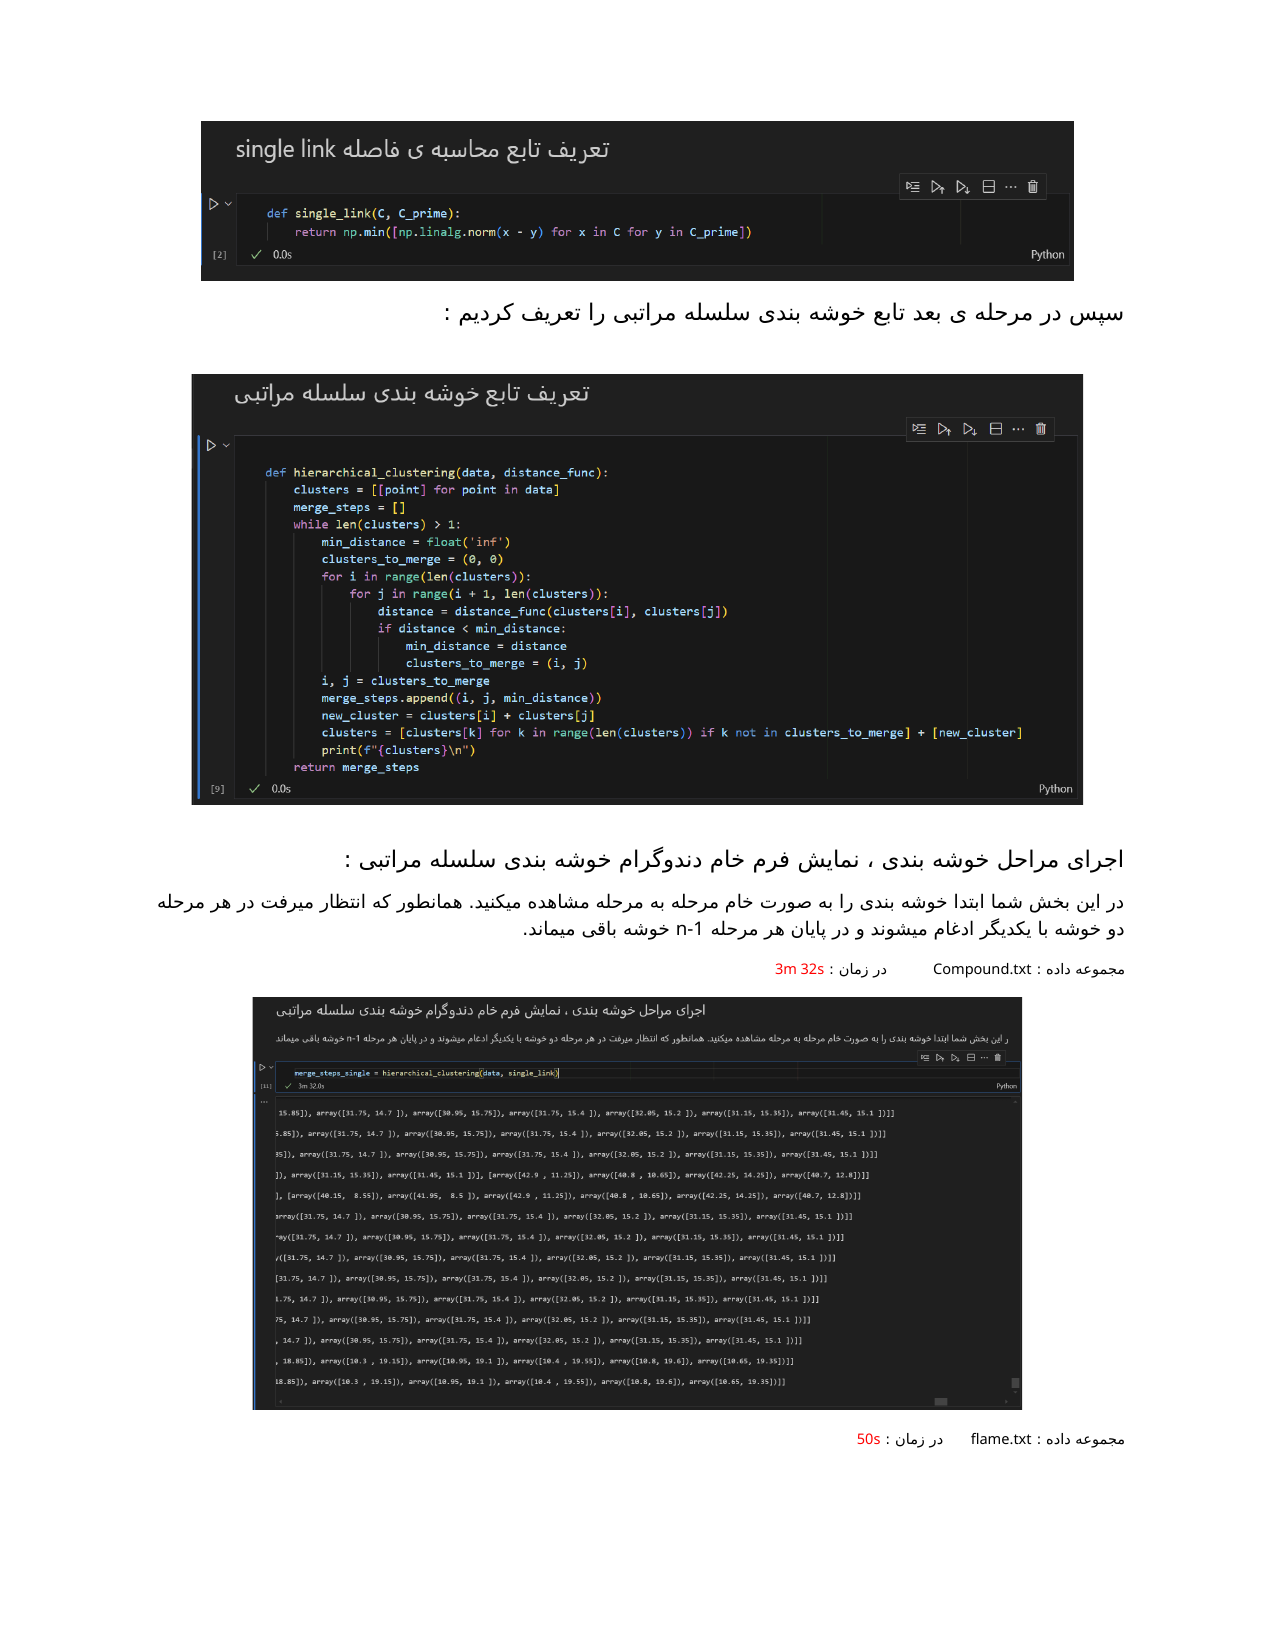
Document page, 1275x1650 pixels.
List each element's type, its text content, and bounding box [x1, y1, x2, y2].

picture [191, 374, 1084, 805]
picture [201, 121, 1074, 281]
text اجرای مراحل خوشه بندی ، نمایش فرم خام دندوگرام خوشه بندی سلسله مراتبی : [150, 846, 1125, 873]
picture [252, 997, 1023, 1410]
text مجموعه داده : flame.txt در زمان : 50s [150, 1428, 1125, 1448]
text در این بخش شما ابتدا خوشه بندی را به صورت خام مرحله به مرحله مشاهده میکنید. همانطور که انتظار میرفت در هر مرحله دو خوشه با یکدیگر ادغام میشوند و در پایان هر مرحله n-1 خوشه باقی میماند. [150, 891, 1125, 940]
text مجموعه داده : Compound.txt در زمان : 3m 32s [150, 959, 1125, 979]
text سپس در مرحله ی بعد تابع خوشه بندی سلسله مراتبی را تعریف کردیم : [150, 299, 1125, 356]
